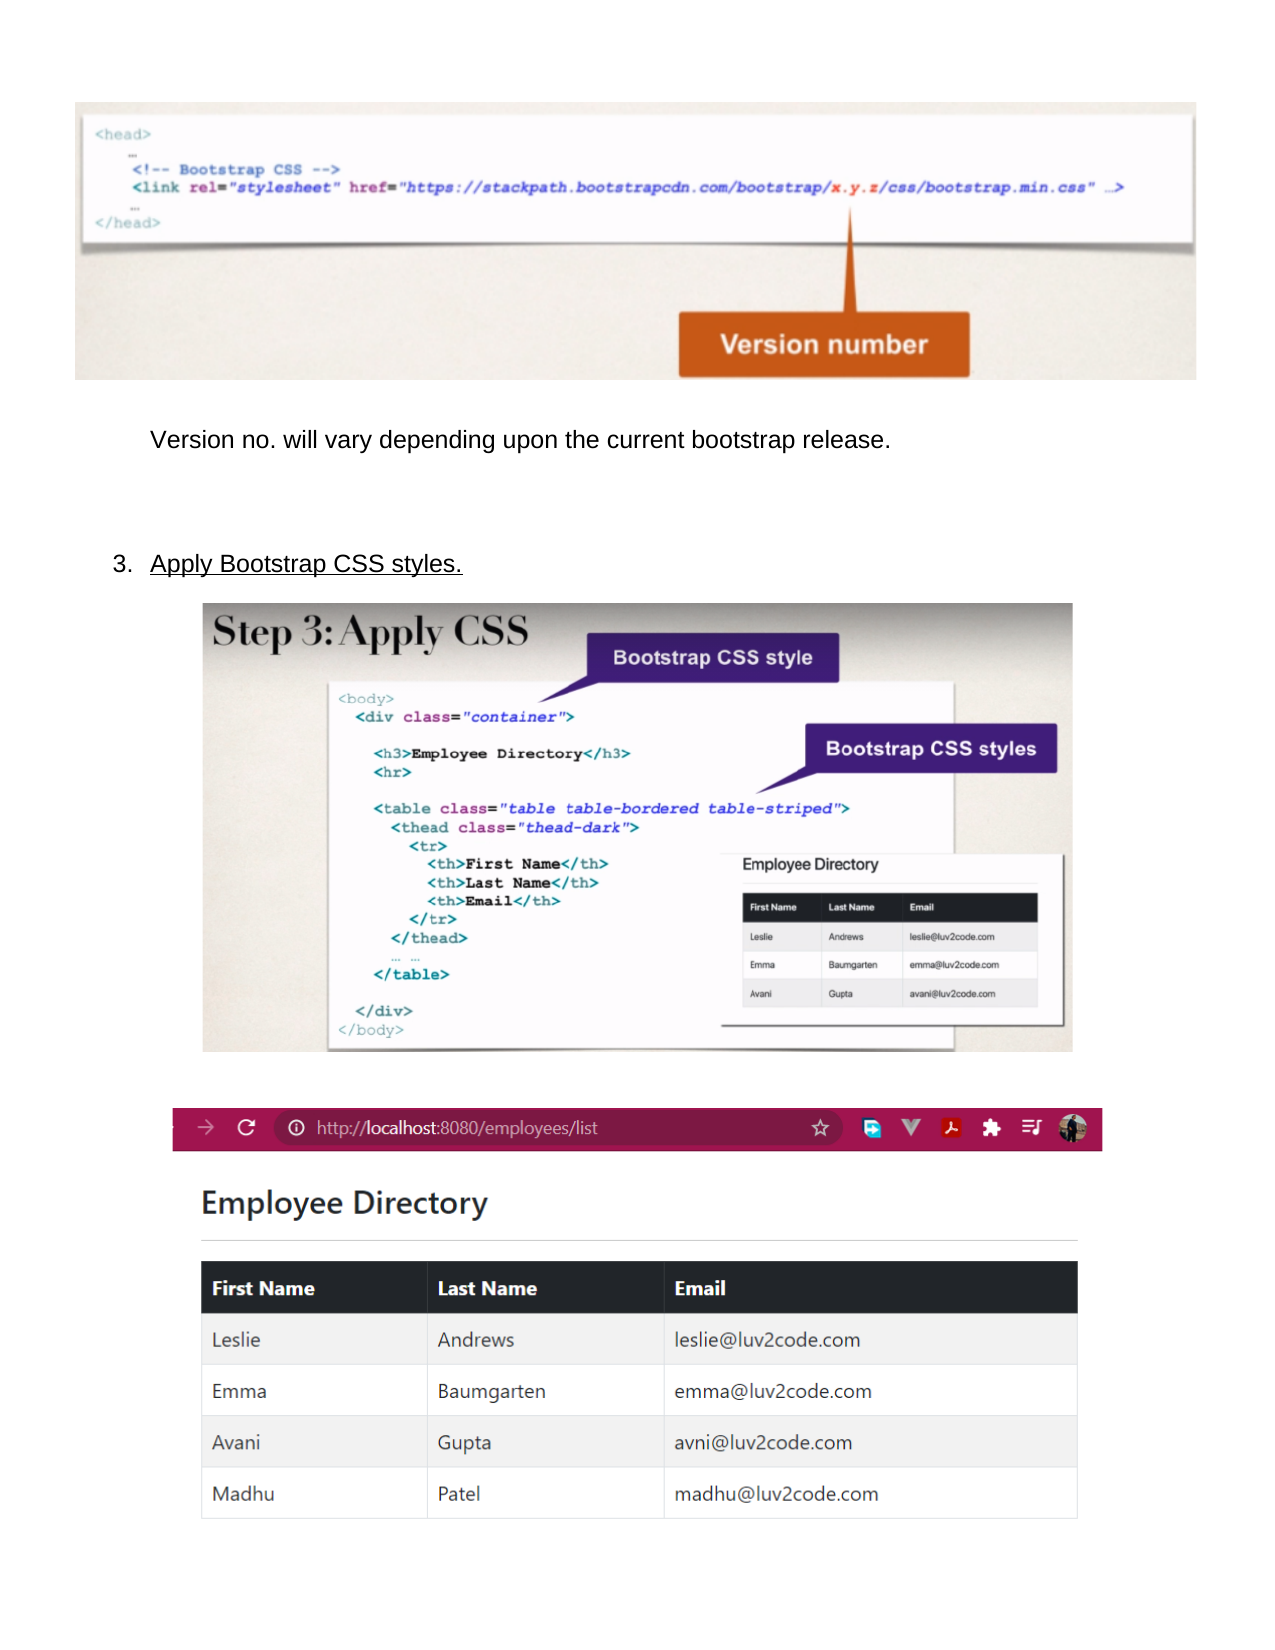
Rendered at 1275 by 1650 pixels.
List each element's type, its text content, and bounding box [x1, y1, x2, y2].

picture [172, 1108, 1103, 1545]
list Apply Bootstrap CSS styles. [112, 549, 1200, 577]
picture [202, 603, 1073, 1052]
picture [75, 102, 1196, 380]
list Version no. will vary depending upon the current bootstrap release. [150, 424, 1200, 453]
